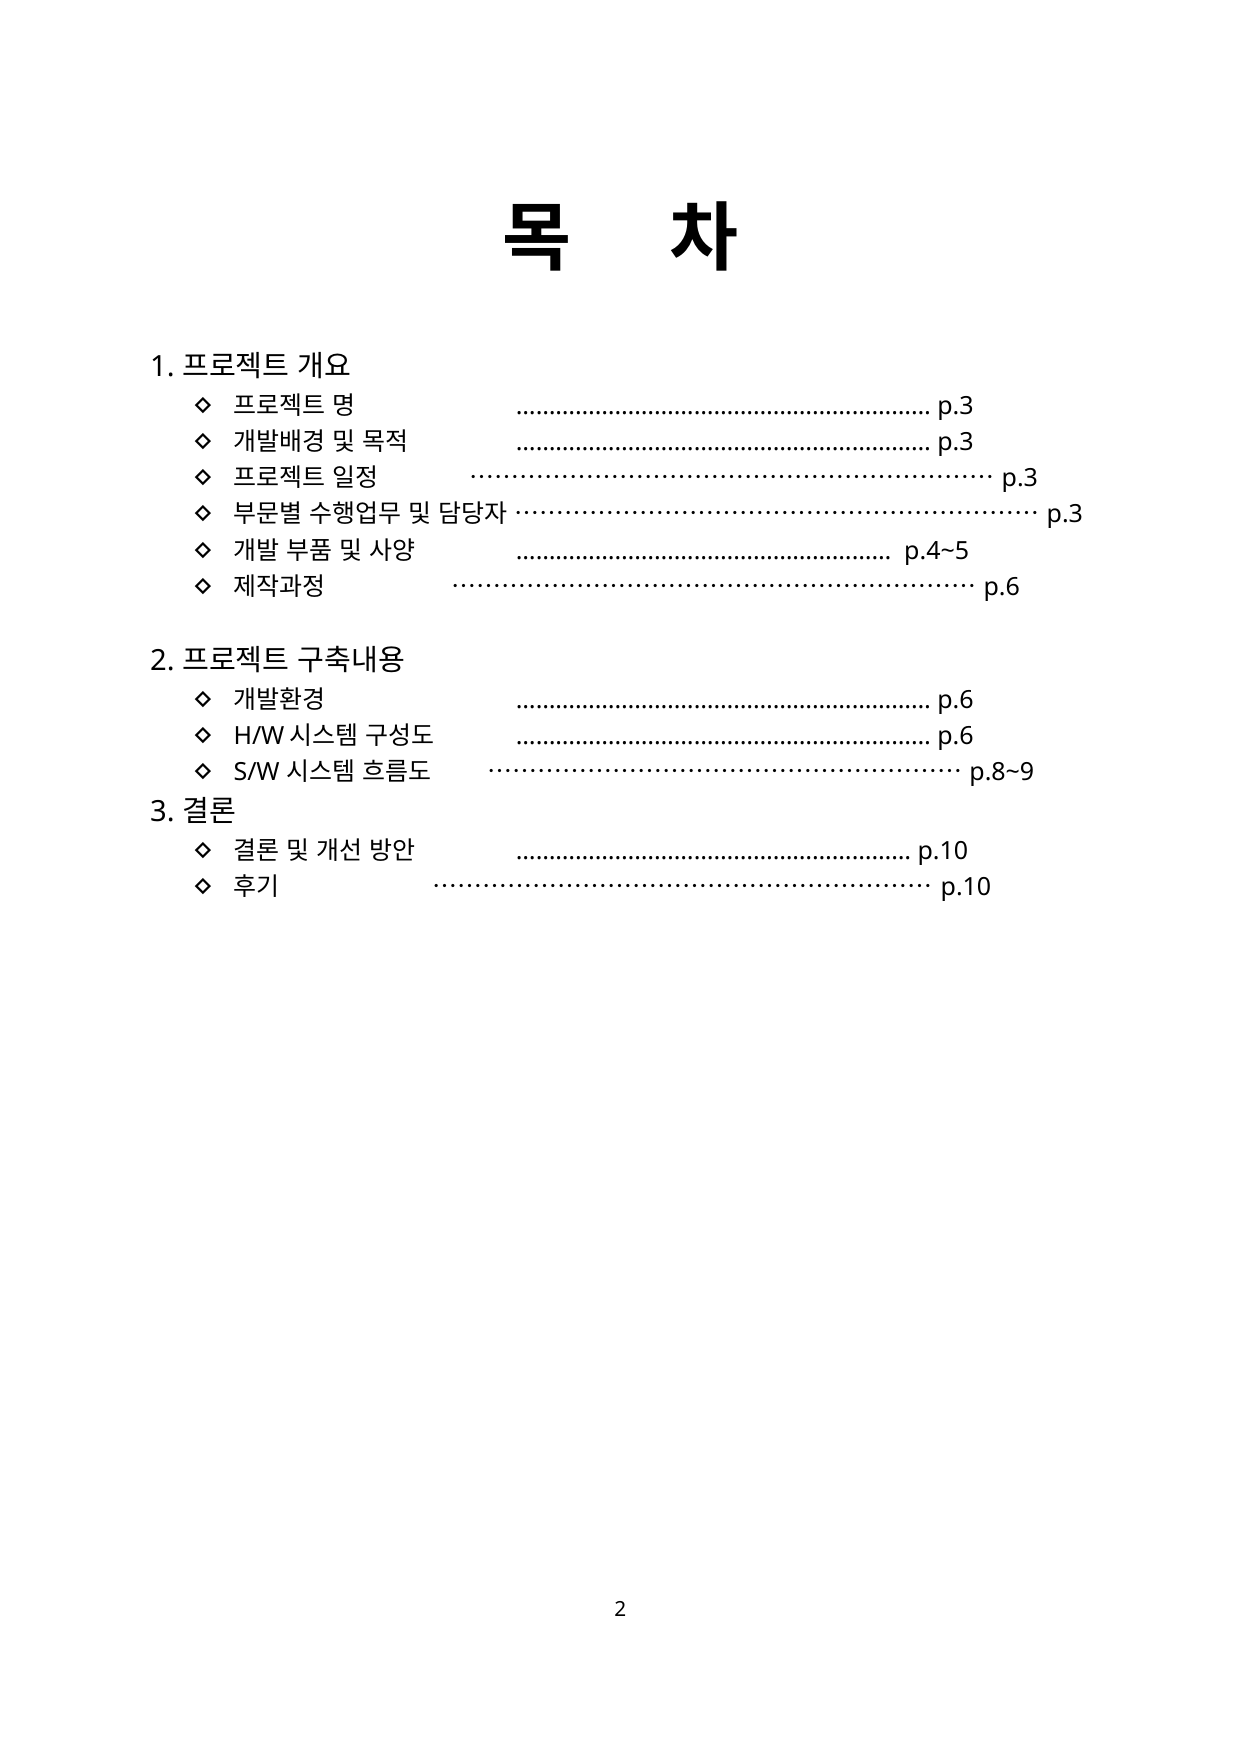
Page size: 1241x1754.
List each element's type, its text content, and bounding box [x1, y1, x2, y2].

list 후기 …………………………………………………… p.10 [192, 866, 1090, 903]
list 프로젝트 명 ……………………………………………………… p.3 [192, 385, 1090, 421]
list 부문별 수행업무 및 담당자 ……………………………………………………… p.3 [192, 494, 1090, 530]
list 개발 부품 및 사양 ………………………………………………… p.4~5 [192, 530, 1090, 566]
list H/W시스템 구성도 ……………………………………………………… p.6 [192, 715, 1090, 752]
list 결론 및 개선 방안 …………………………………………………… p.10 [192, 830, 1090, 866]
list 프로젝트 일정 ……………………………………………………… p.3 [192, 458, 1090, 494]
text 3. 결론 [150, 788, 1090, 830]
list 제작과정 ……………………………………………………… p.6 [192, 566, 1090, 603]
list 개발배경 및 목적 ……………………………………………………… p.3 [192, 421, 1090, 458]
text 2. 프로젝트 구축내용 [150, 637, 1090, 679]
list S/W 시스템 흐름도 ………………………………………………… p.8~9 [192, 752, 1090, 788]
list 개발환경 ……………………………………………………… p.6 [192, 679, 1090, 715]
text 목 차 [150, 177, 1090, 286]
text 1. 프로젝트 개요 [150, 343, 1090, 385]
